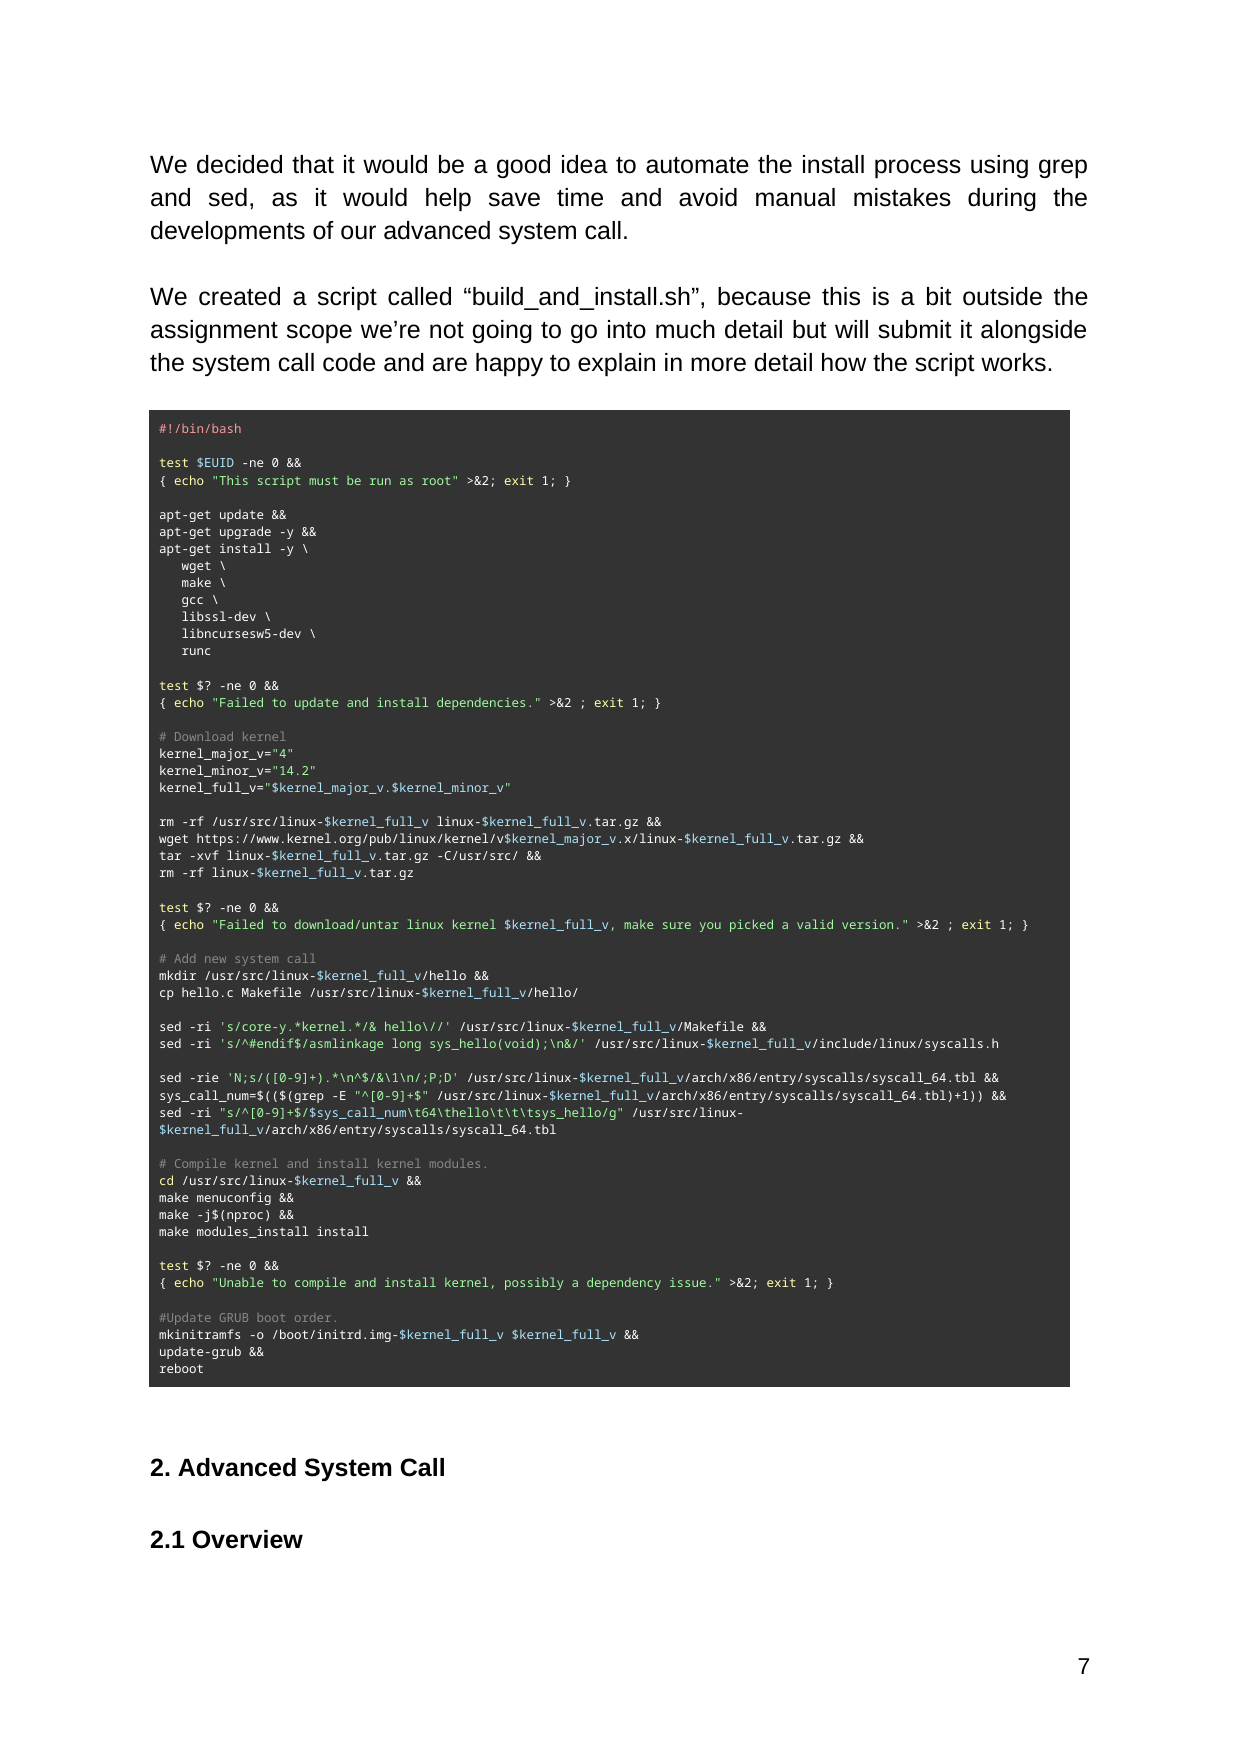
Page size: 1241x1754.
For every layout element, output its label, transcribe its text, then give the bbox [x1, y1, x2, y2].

text 2. Advanced System Call [150, 1453, 1090, 1482]
text We created a script called “build_and_install.sh”, because this is a bit outside the assignment scope we’re not going to go into much detail but will submit it alongside the system call code and are happy to explain in more detail how the script works. [150, 282, 1090, 377]
text 2.1 Overview [150, 1525, 1090, 1554]
text We decided that it would be a good idea to automate the install process using grep and sed, as it would help save time and avoid manual mistakes during the developments of our advanced system call. [150, 150, 1090, 245]
table_header #!/bin/bash test $EUID -ne 0 && { echo "This script must be run as root" >&2; exit 1; } apt-get update && apt-get upgrade -y && apt-get install -y \ wget \ make \ gcc \ libssl-dev \ libncursesw5-dev \ runc test $? -ne 0 && { echo "Failed to update and install dependencies." >&2 ; exit 1; } # Download kernel kernel_major_v="4" kernel_minor_v="14.2" kernel_full_v="$kernel_major_v.$kernel_minor_v" rm -rf /usr/src/linux-$kernel_full_v linux-$kernel_full_v.tar.gz && wget https://www.kernel.org/pub/linux/kernel/v$kernel_major_v.x/linux-$kernel_full_v.tar.gz && tar -xvf linux-$kernel_full_v.tar.gz -C/usr/src/ && rm -rf linux-$kernel_full_v.tar.gz test $? -ne 0 && { echo "Failed to download/untar linux kernel $kernel_full_v, make sure you picked a valid version." >&2 ; exit 1; } # Add new system call mkdir /usr/src/linux-$kernel_full_v/hello && cp hello.c Makefile /usr/src/linux-$kernel_full_v/hello/ sed -ri 's/core-y.*kernel.*/& hello\//' /usr/src/linux-$kernel_full_v/Makefile && sed -ri 's/^#endif$/asmlinkage long sys_hello(void);\n&/' /usr/src/linux-$kernel_full_v/include/linux/syscalls.h sed -rie 'N;s/([0-9]+).*\n^$/&\1\n/;P;D' /usr/src/linux-$kernel_full_v/arch/x86/entry/syscalls/syscall_64.tbl && sys_call_num=$(($(grep -E "^[0-9]+$" /usr/src/linux-$kernel_full_v/arch/x86/entry/syscalls/syscall_64.tbl)+1)) && sed -ri "s/^[0-9]+$/$sys_call_num\t64\thello\t\t\tsys_hello/g" /usr/src/linux-$kernel_full_v/arch/x86/entry/syscalls/syscall_64.tbl # Compile kernel and install kernel modules. cd /usr/src/linux-$kernel_full_v && make menuconfig && make -j$(nproc) && make modules_install install test $? -ne 0 && { echo "Unable to compile and install kernel, possibly a dependency issue." >&2; exit 1; } #Update GRUB boot order. mkinitramfs -o /boot/initrd.img-$kernel_full_v $kernel_full_v && update-grub && reboot [149, 410, 1070, 1387]
